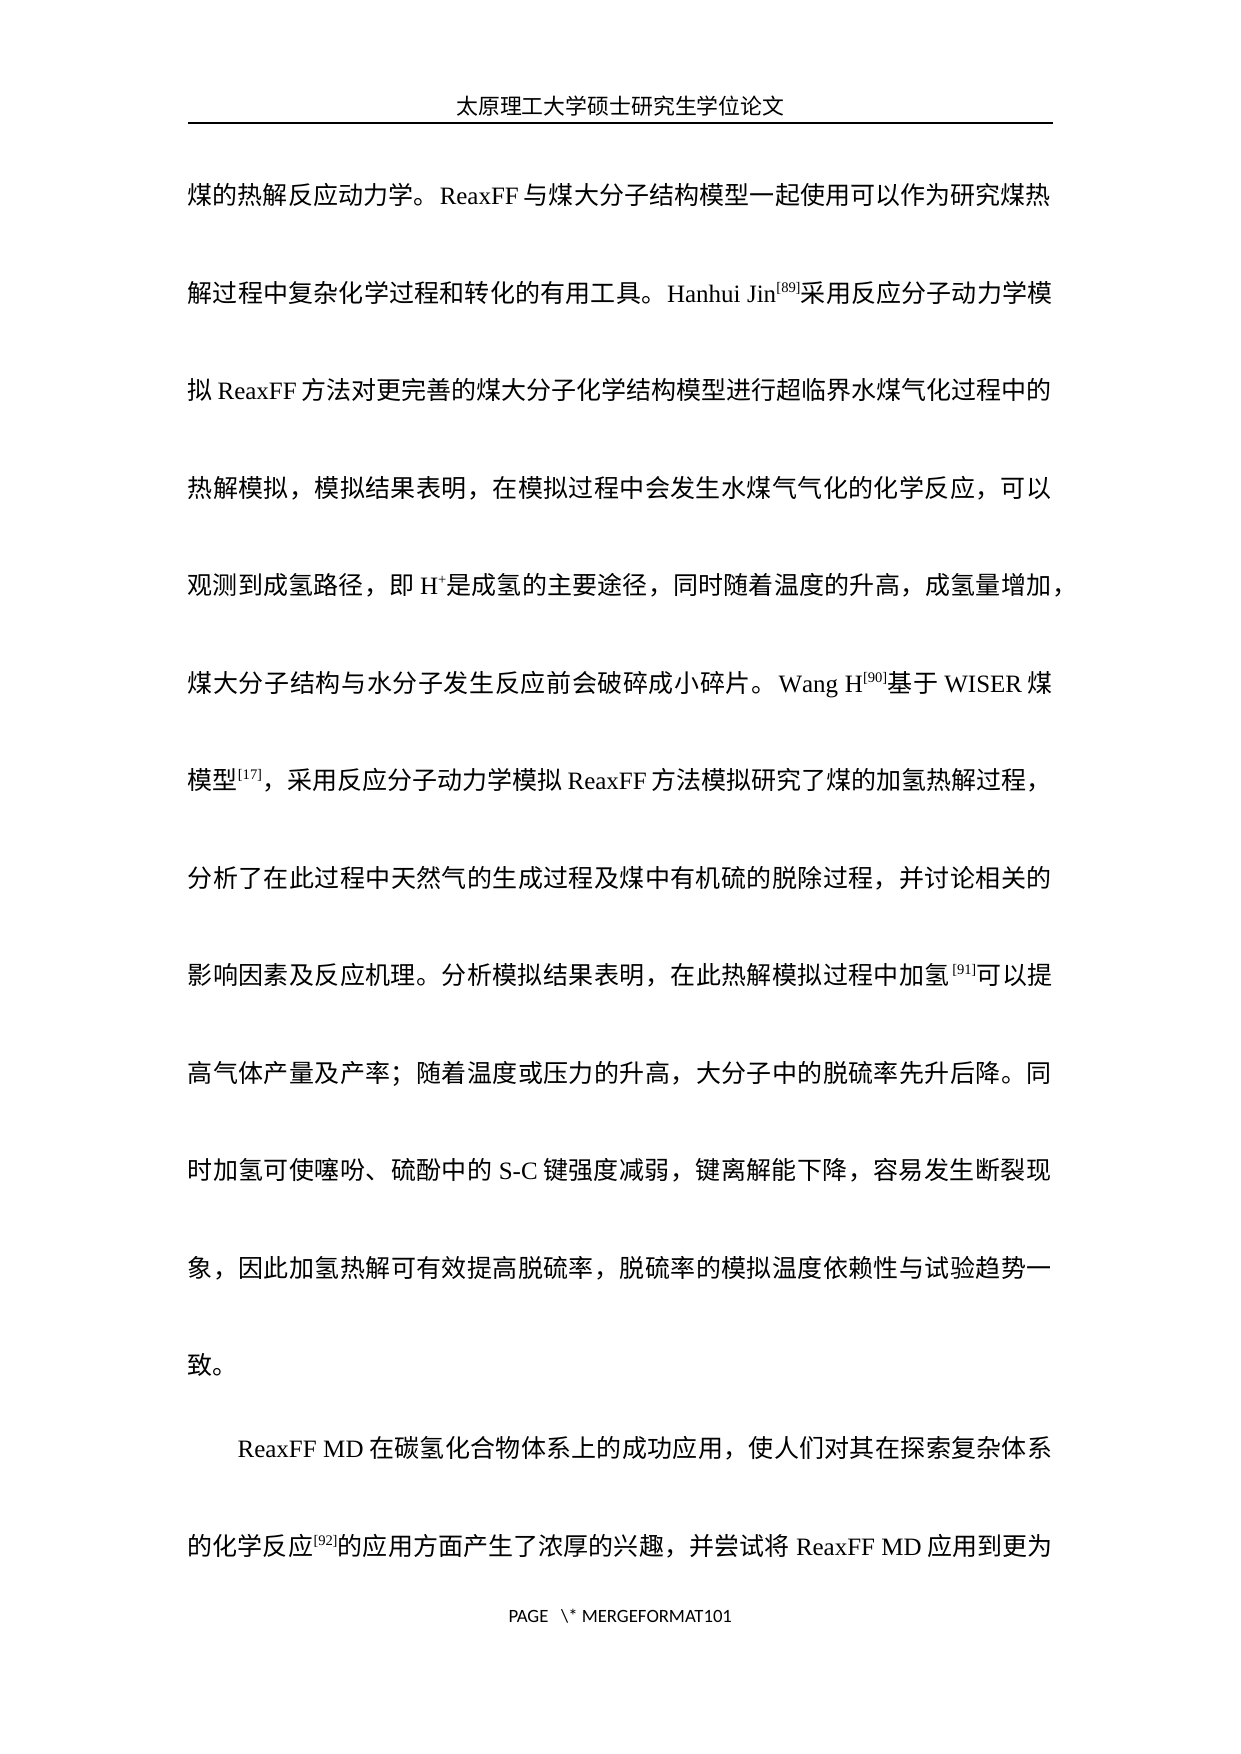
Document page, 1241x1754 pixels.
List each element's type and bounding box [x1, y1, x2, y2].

text [187, 1414, 1053, 1577]
text [187, 161, 1053, 1396]
